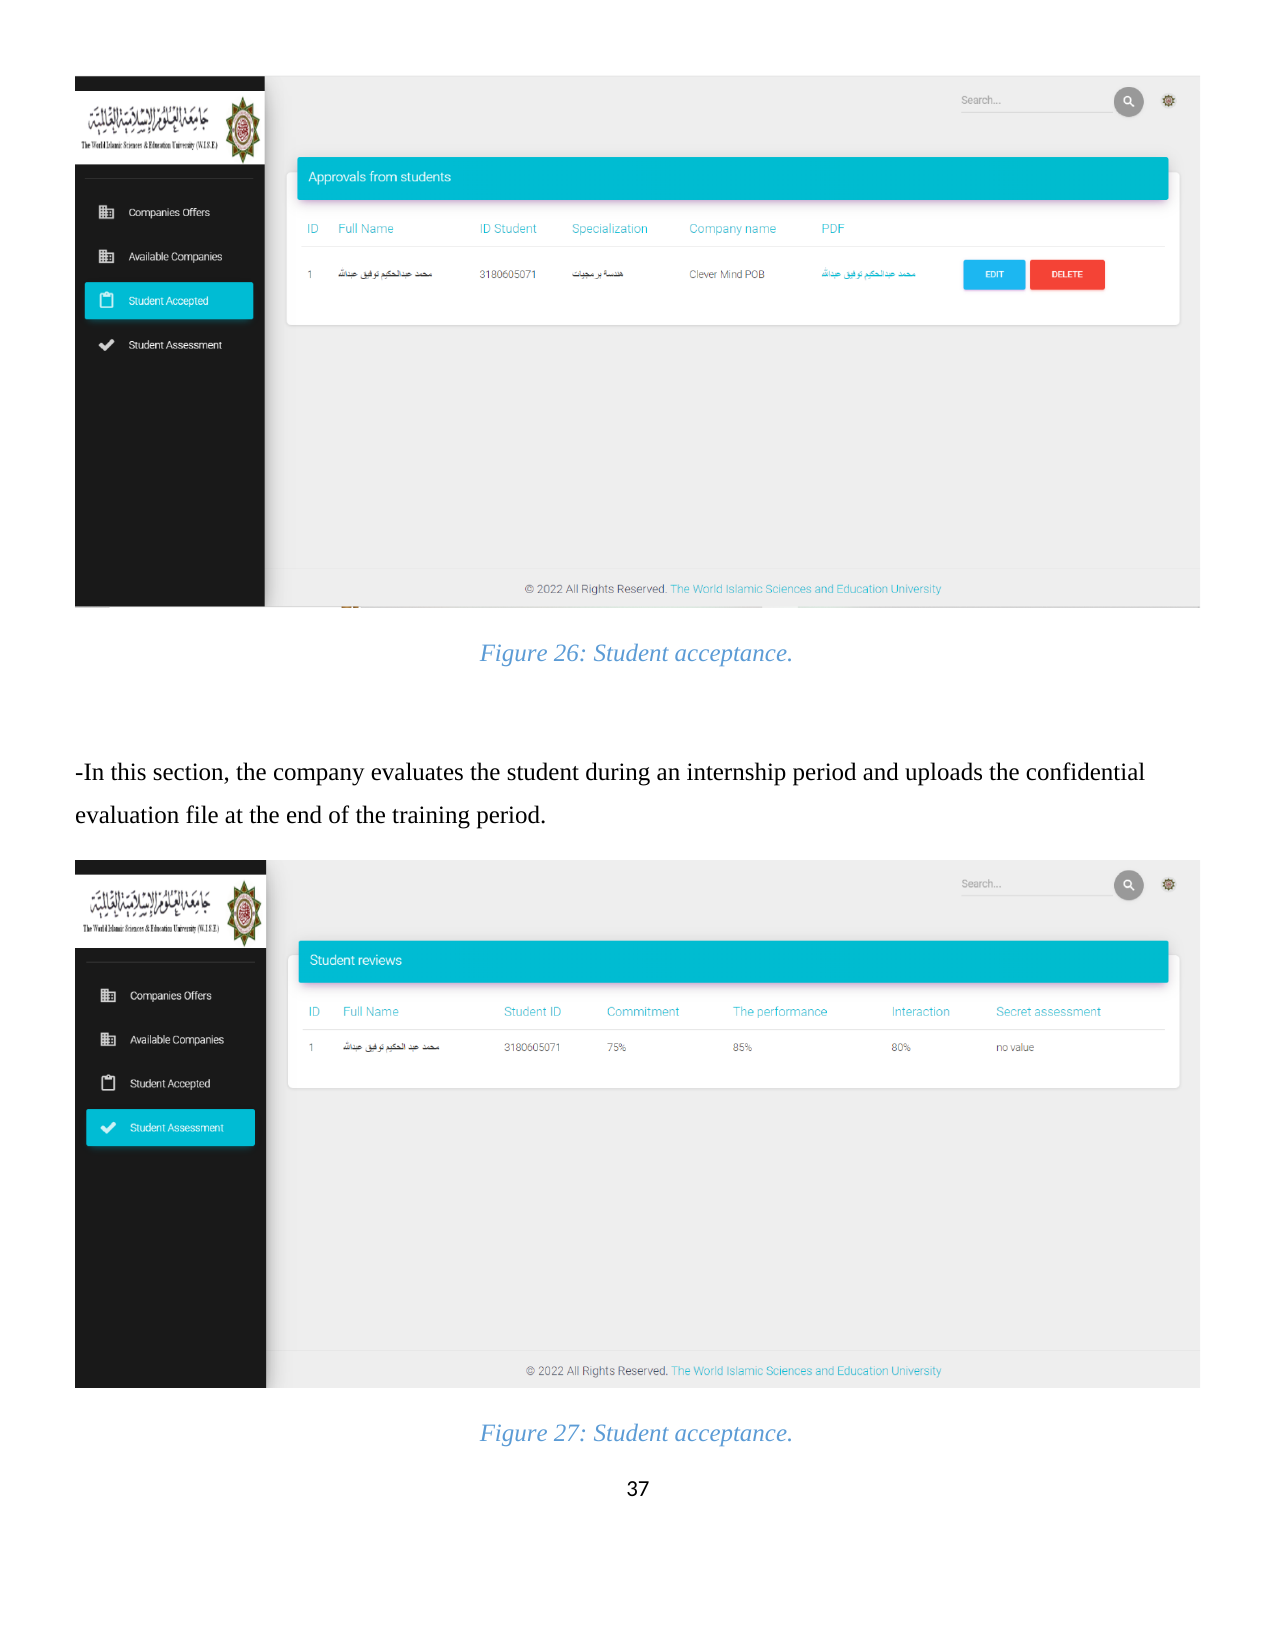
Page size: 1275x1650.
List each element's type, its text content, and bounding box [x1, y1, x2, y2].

text -In this section, the company evaluates the student during an internship period and uploads the confidential evaluation file at the end of the training period. [75, 757, 1200, 829]
text Figure 26: Student acceptance. [75, 638, 1200, 667]
text Figure 27: Student acceptance. [75, 1418, 1200, 1447]
picture [75, 75, 1200, 608]
picture [75, 860, 1200, 1388]
